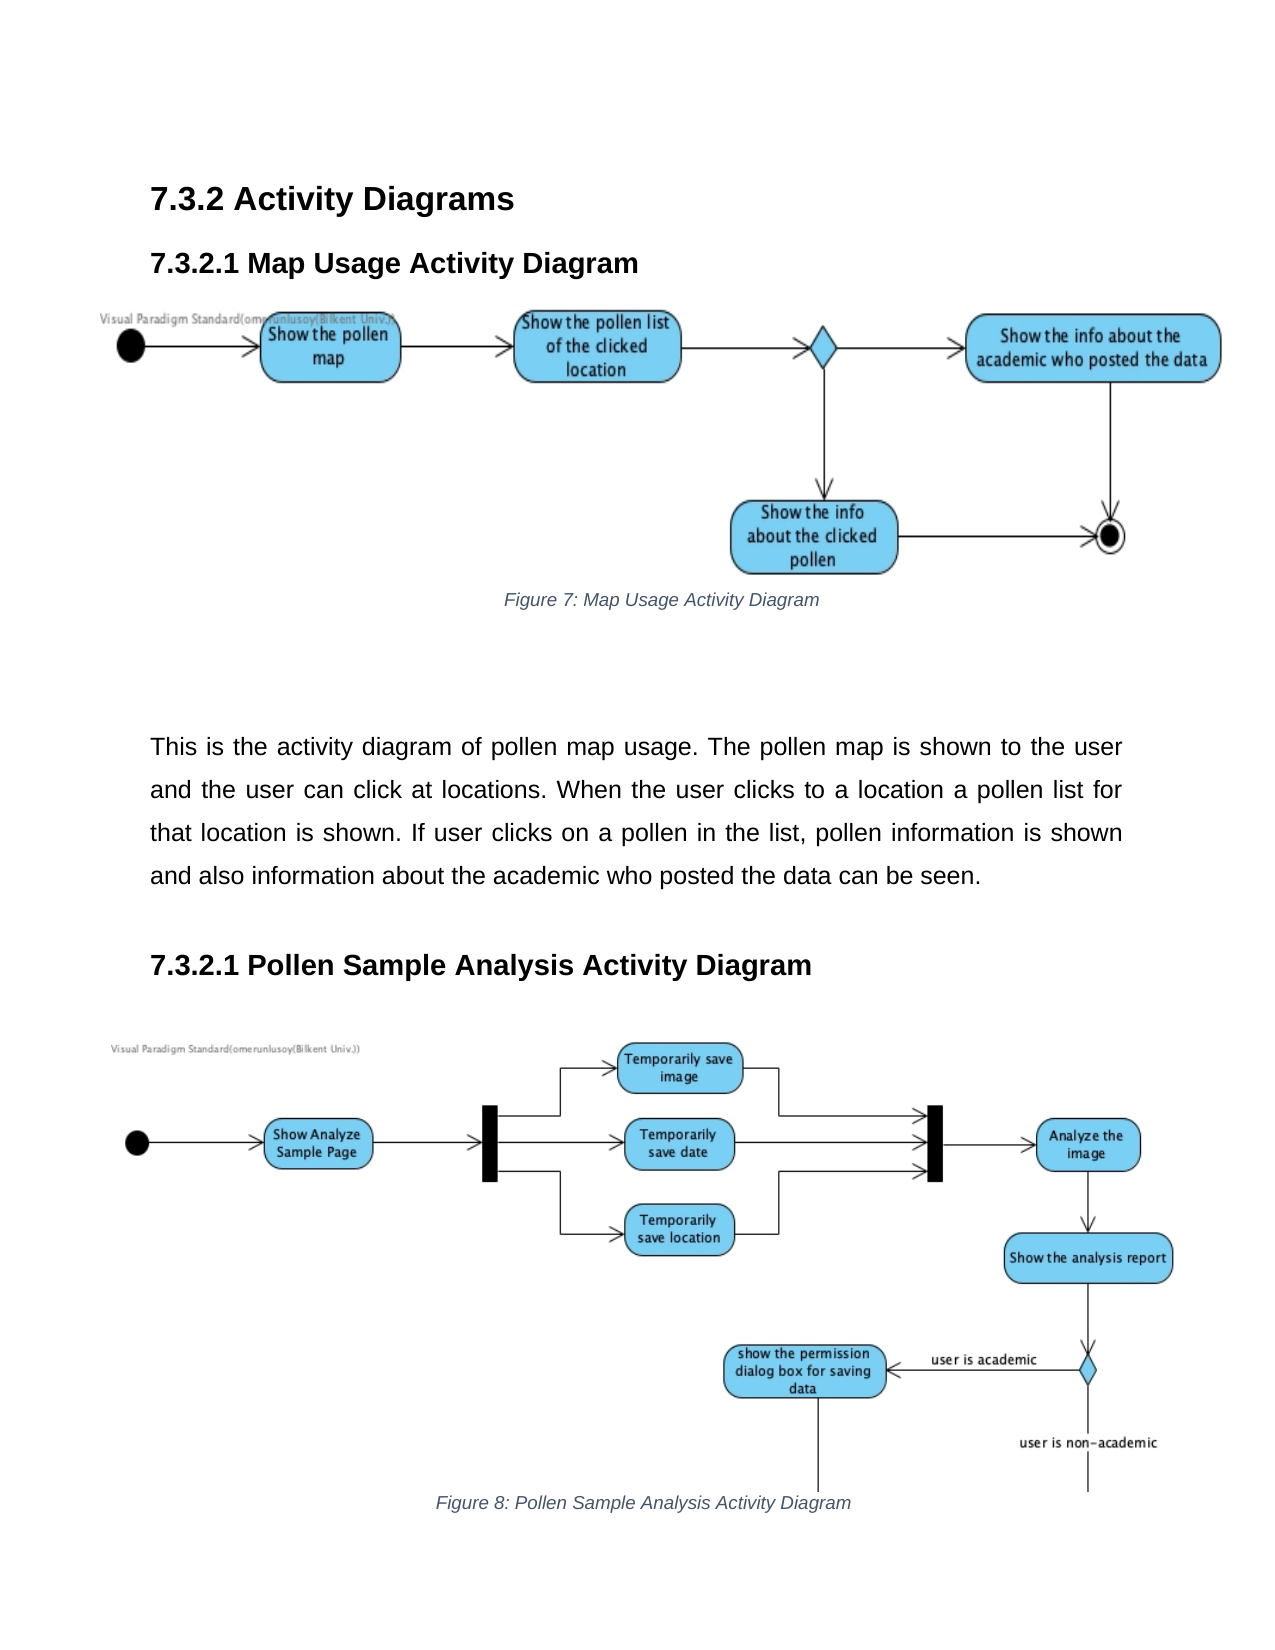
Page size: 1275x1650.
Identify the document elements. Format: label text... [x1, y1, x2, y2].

subtitle 7.3.2.1 Pollen Sample Analysis Activity Diagram [150, 948, 1125, 981]
picture [100, 307, 1226, 580]
subtitle 7.3.2.1 Map Usage Activity Diagram [150, 246, 1125, 279]
picture [111, 1040, 1177, 1492]
text This is the activity diagram of pollen map usage. The pollen map is shown to the user and the user can click at locations. When the user clicks to a location a pollen list for that location is shown. If user clicks on a pollen in the list, pollen information is shown and also information about the academic who posted the data can be seen. [150, 732, 1125, 890]
title 7.3.2 Activity Diagrams [150, 179, 1125, 217]
